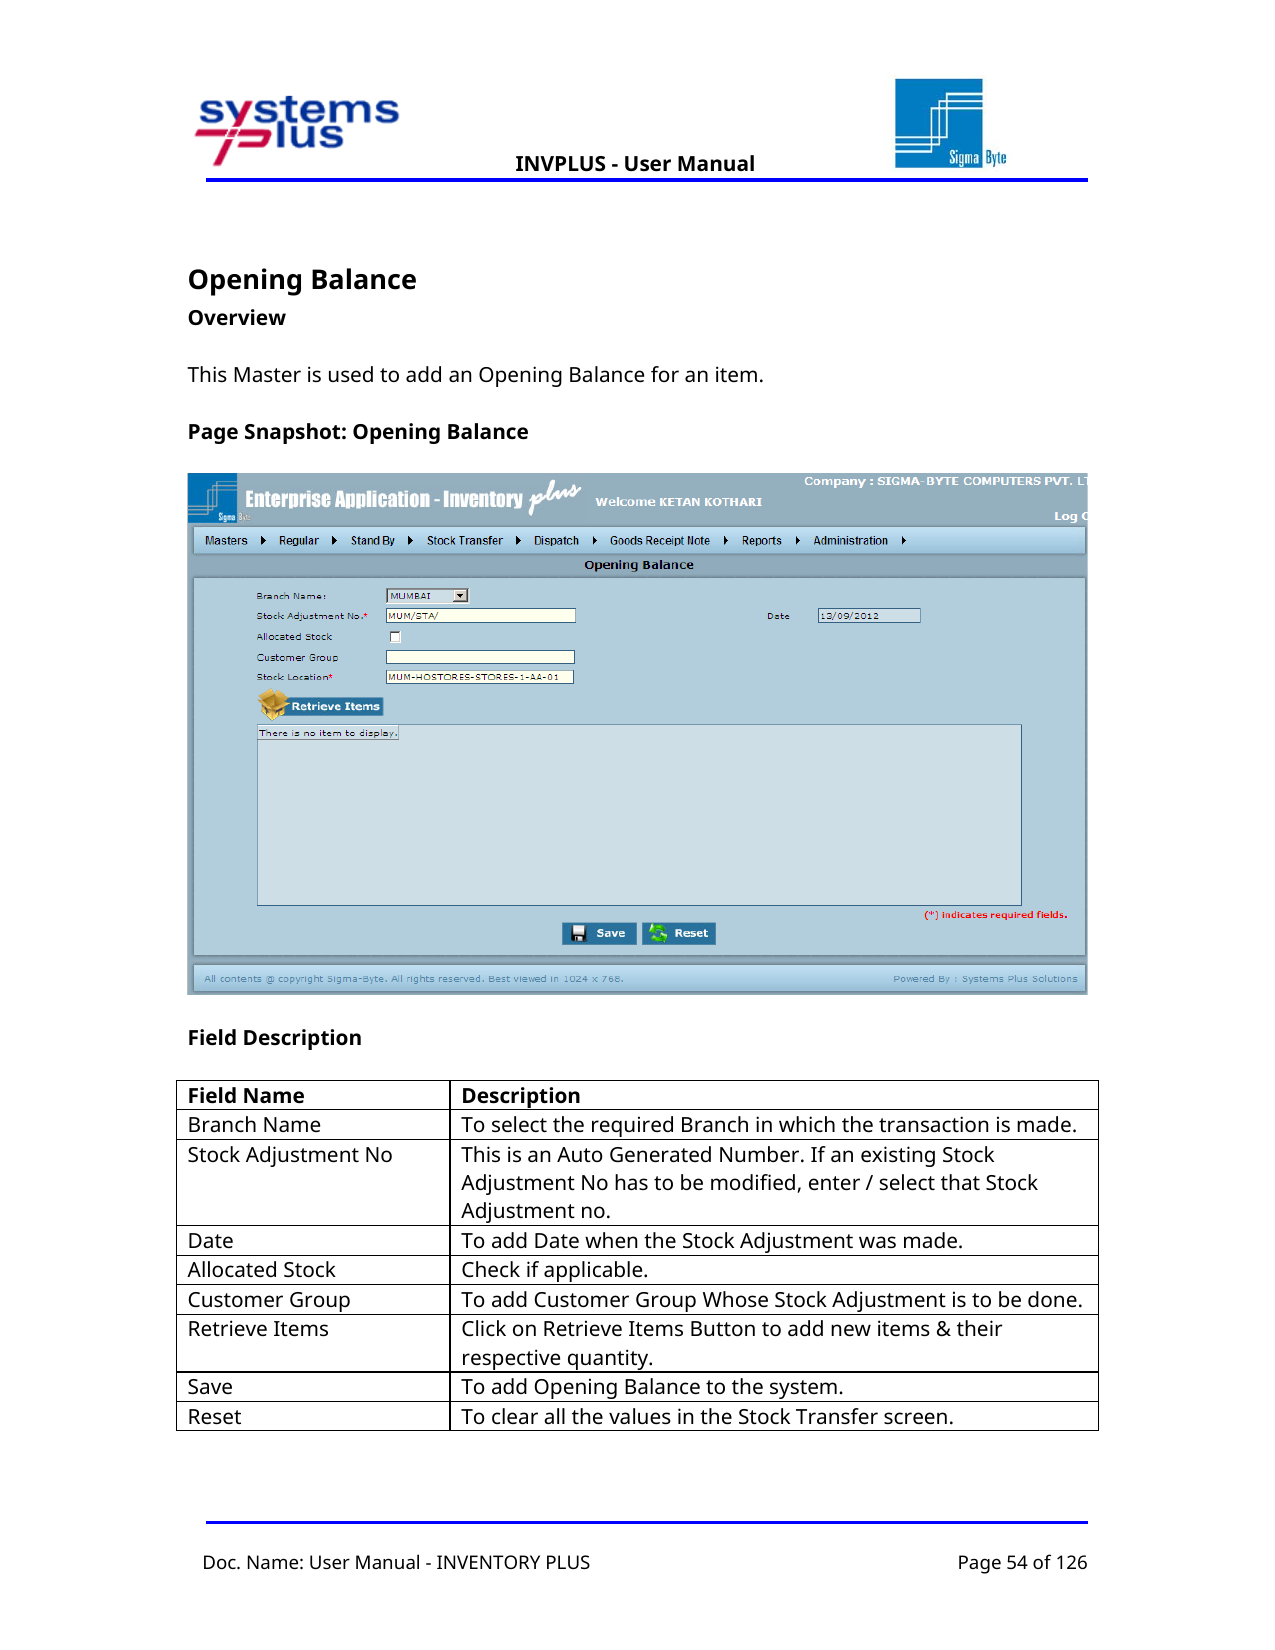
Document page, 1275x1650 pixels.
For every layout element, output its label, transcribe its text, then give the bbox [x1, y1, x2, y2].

text This Master is used to add an Opening Balance for an item. [187, 360, 1153, 389]
table_cell To select the required Branch in which the transaction is made. [451, 1110, 1098, 1139]
picture [187, 81, 406, 172]
table_cell Save [177, 1373, 449, 1401]
table_cell Reset [177, 1402, 449, 1430]
table_cell Click on Retrieve Items Button to add new items & their respective quantity. [451, 1315, 1098, 1371]
picture [871, 75, 1012, 172]
table_cell Allocated Stock [177, 1256, 449, 1284]
table_cell Date [177, 1226, 449, 1254]
table_cell To add Opening Balance to the system. [451, 1373, 1098, 1401]
table_cell This is an Auto Generated Number. If an existing Stock Adjustment No has to be modified, enter / select that Stock Adjustment no. [451, 1140, 1098, 1225]
table_cell Stock Adjustment No [177, 1140, 449, 1225]
picture [187, 473, 1088, 995]
table_cell Branch Name [177, 1110, 449, 1139]
table_cell Check if applicable. [451, 1256, 1098, 1284]
text Page Snapshot: Opening Balance [187, 417, 1153, 446]
table_cell Retrieve Items [177, 1315, 449, 1371]
subtitle Opening Balance [187, 260, 1153, 297]
table_header Field Name [177, 1081, 449, 1109]
table_header Description [451, 1081, 1098, 1109]
table_cell To add Customer Group Whose Stock Adjustment is to be done. [451, 1285, 1098, 1313]
table_cell Customer Group [177, 1285, 449, 1313]
table_cell To add Date when the Stock Adjustment was made. [451, 1226, 1098, 1254]
text Field Description [187, 1023, 1153, 1051]
table_cell To clear all the values in the Stock Transfer screen. [451, 1402, 1098, 1430]
text Overview [187, 303, 1153, 332]
